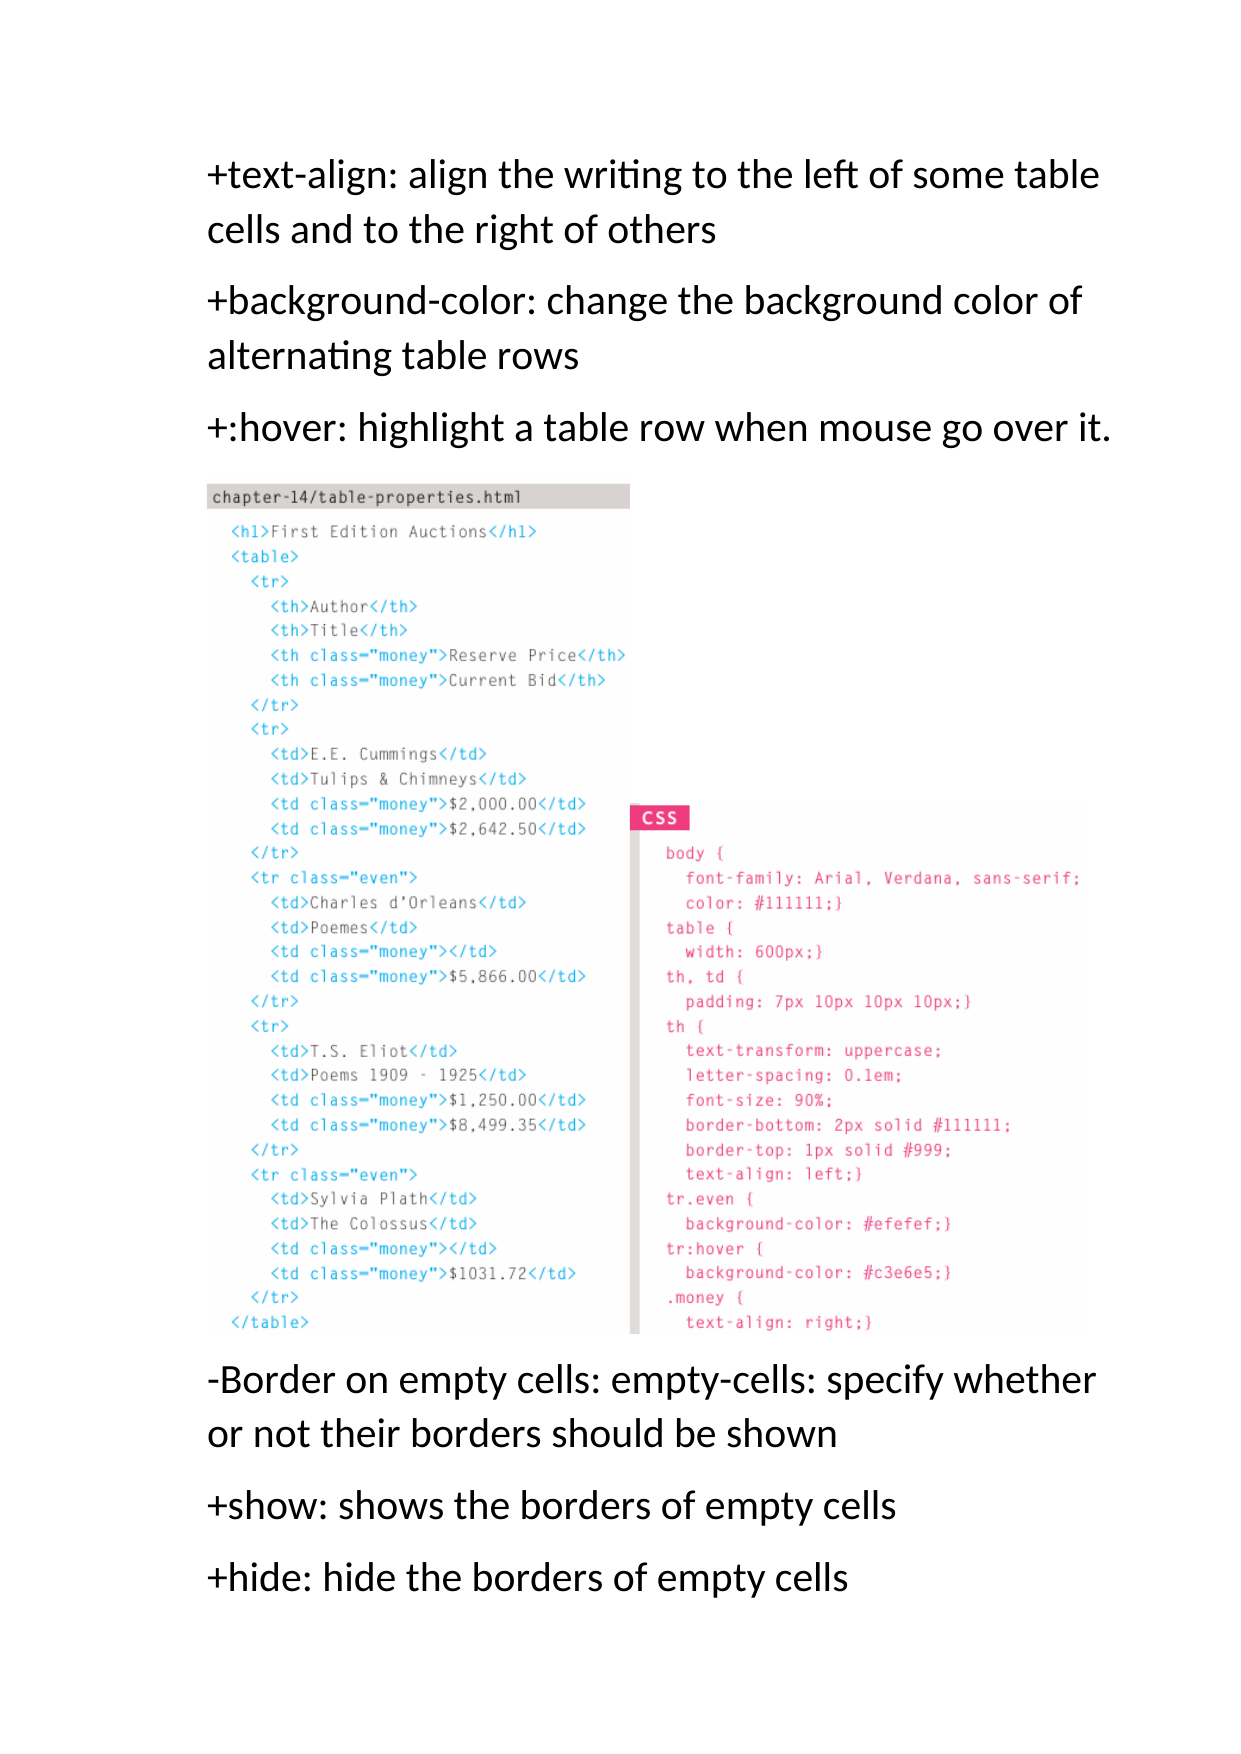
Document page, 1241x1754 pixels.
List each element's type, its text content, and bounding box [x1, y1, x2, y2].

picture [206, 472, 1084, 1334]
text +text-align: align the writing to the left of some table cells and to the right of others [207, 148, 1122, 253]
text +show: shows the borders of empty cells [207, 1479, 1122, 1530]
text +:hover: highlight a table row when mouse go over it. [207, 401, 1122, 451]
text +background-color: change the background color of alternating table rows [207, 274, 1122, 380]
text -Border on empty cells: empty-cells: specify whether or not their borders should be shown [207, 1353, 1122, 1458]
text +hide: hide the borders of empty cells [207, 1551, 1122, 1601]
